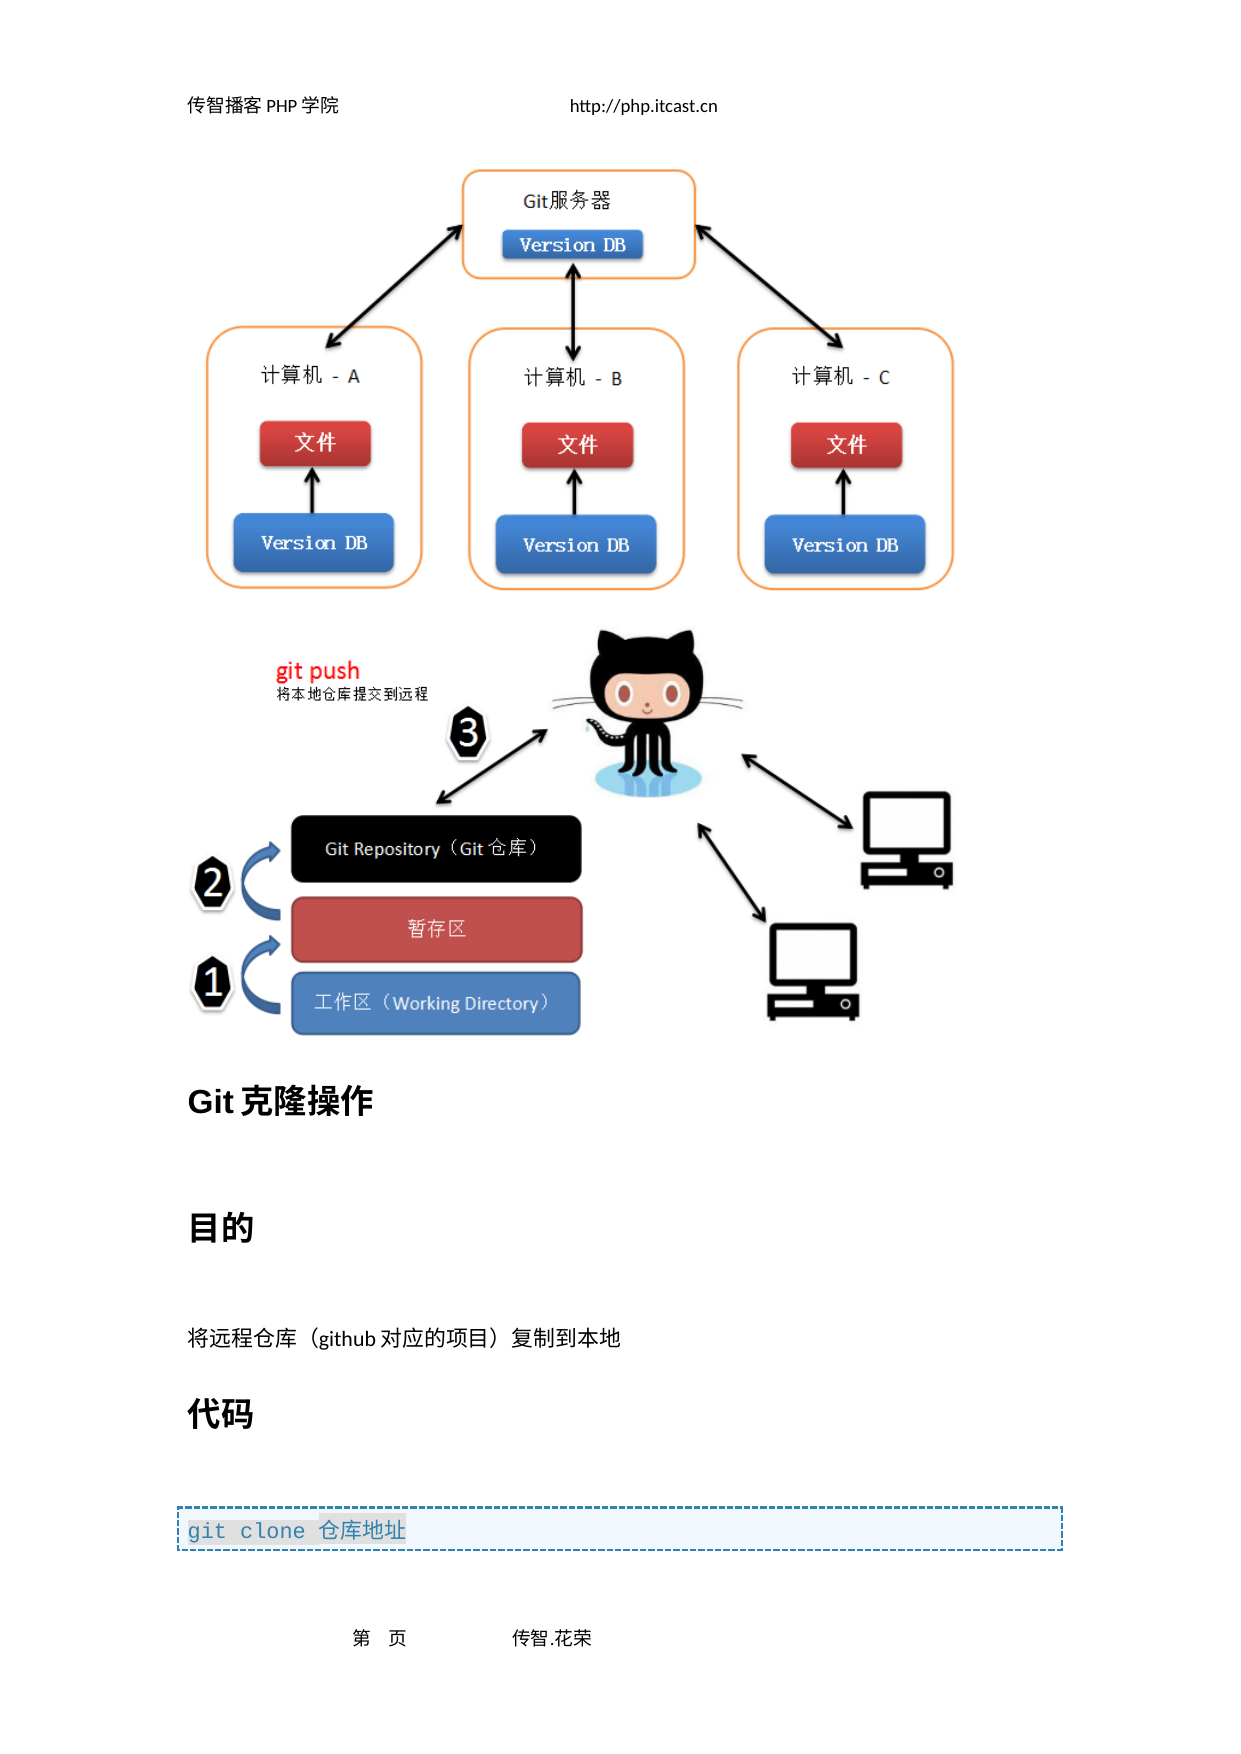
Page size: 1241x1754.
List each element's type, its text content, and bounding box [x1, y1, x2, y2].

text git clone 仓库地址 [177, 1506, 1063, 1551]
picture [187, 162, 969, 600]
subtitle 代码 [187, 1380, 1053, 1445]
subtitle Git克隆操作 [187, 1067, 1053, 1132]
text 将远程仓库（github对应的项目）复制到本地 [187, 1320, 1053, 1353]
subtitle 目的 [187, 1193, 1053, 1258]
picture [187, 617, 969, 1036]
